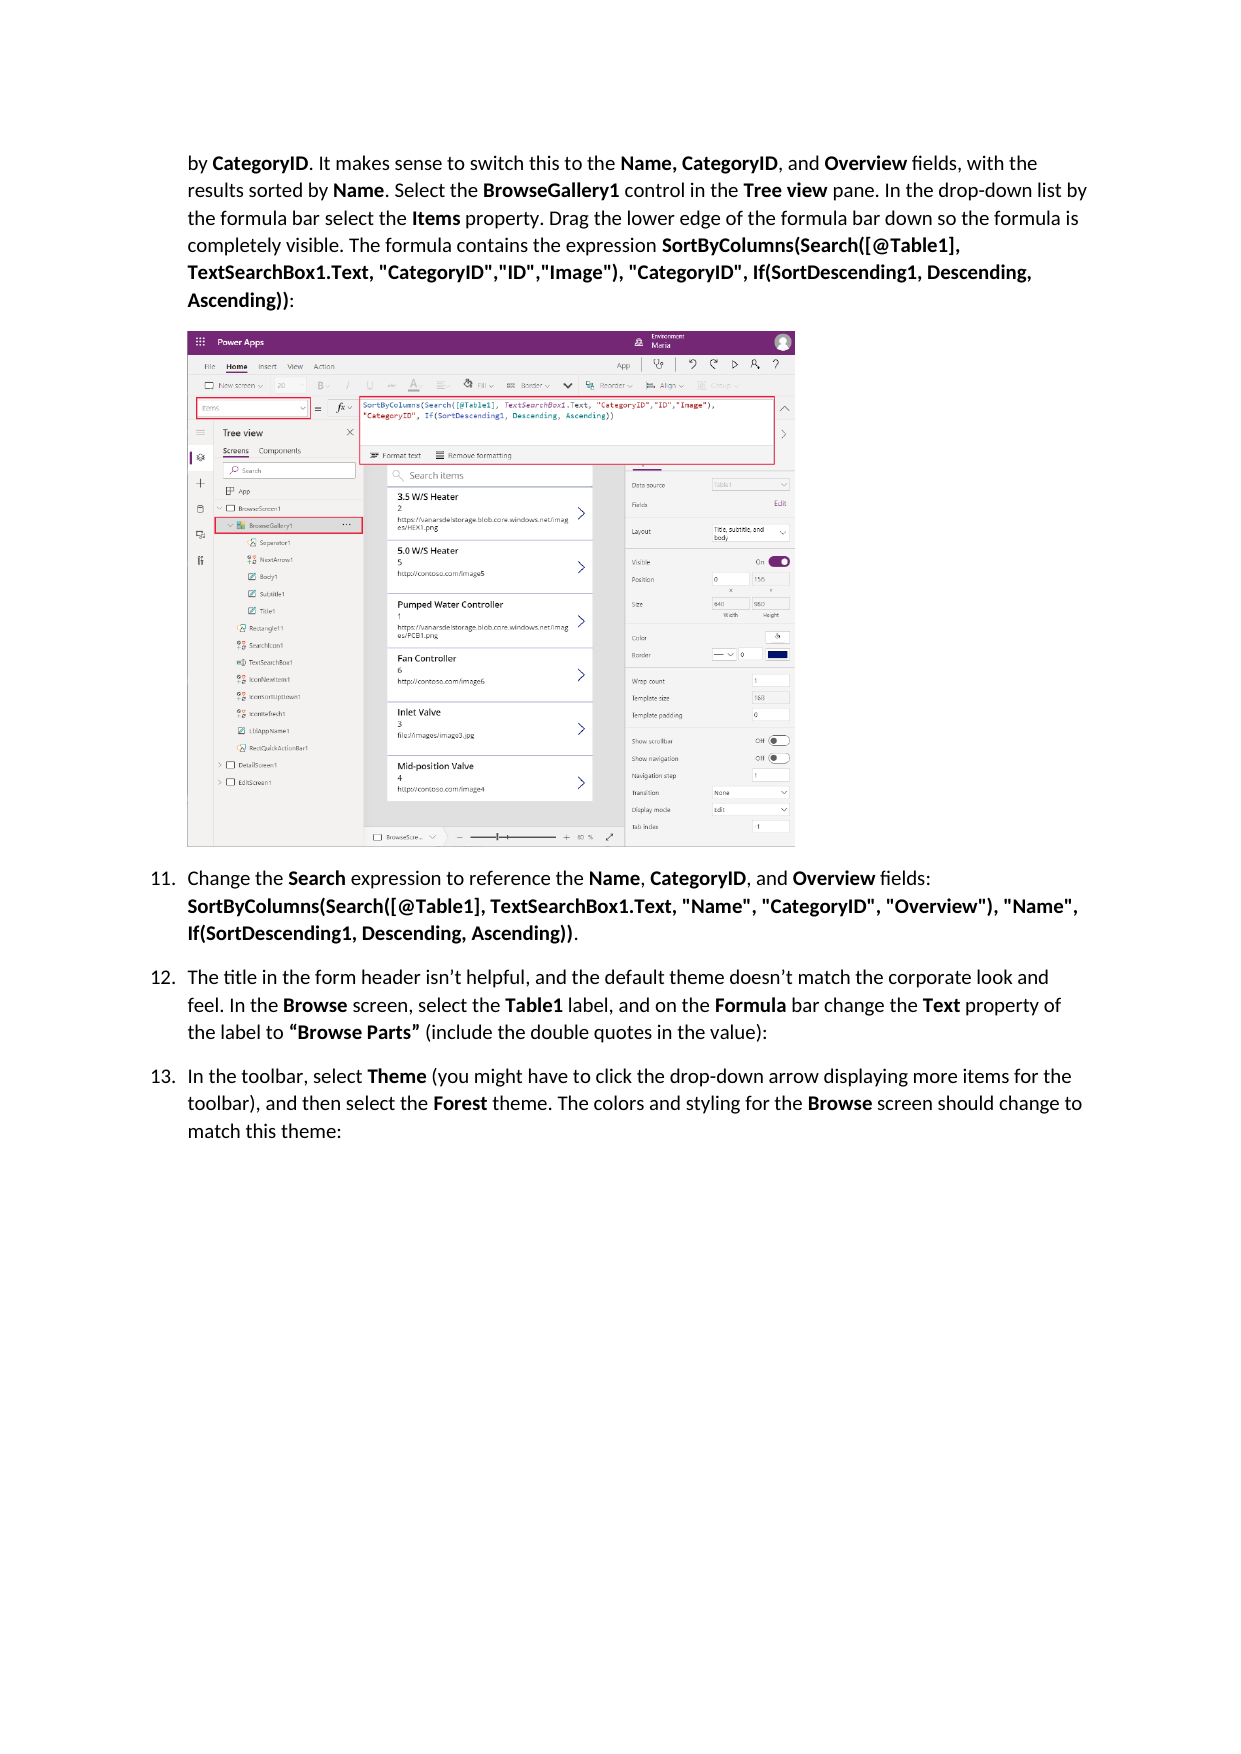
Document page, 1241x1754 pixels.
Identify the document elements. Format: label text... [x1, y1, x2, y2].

list Change the Search expression to reference the Name, CategoryID, and Overview fields: SortByColumns(Search([@Table1], TextSearchBox1.Text, "Name", "CategoryID", "Overview"), "Name", If(SortDescending1, Descending, Ascending)). [150, 866, 1090, 946]
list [150, 150, 1090, 312]
list The title in the form header isn’t helpful, and the default theme doesn’t match the corporate look and feel. In the Browse screen, select the Table1 label, and on the Formula bar change the Text property of the label to “Browse Parts” (include the double quotes in the value): [150, 964, 1090, 1044]
picture [187, 331, 795, 847]
list In the toolbar, select Theme (you might have to click the drop-down arrow displaying more items for the toolbar), and then select the Forest theme. The colors and styling for the Browse screen should change to match this theme: [150, 1063, 1090, 1143]
